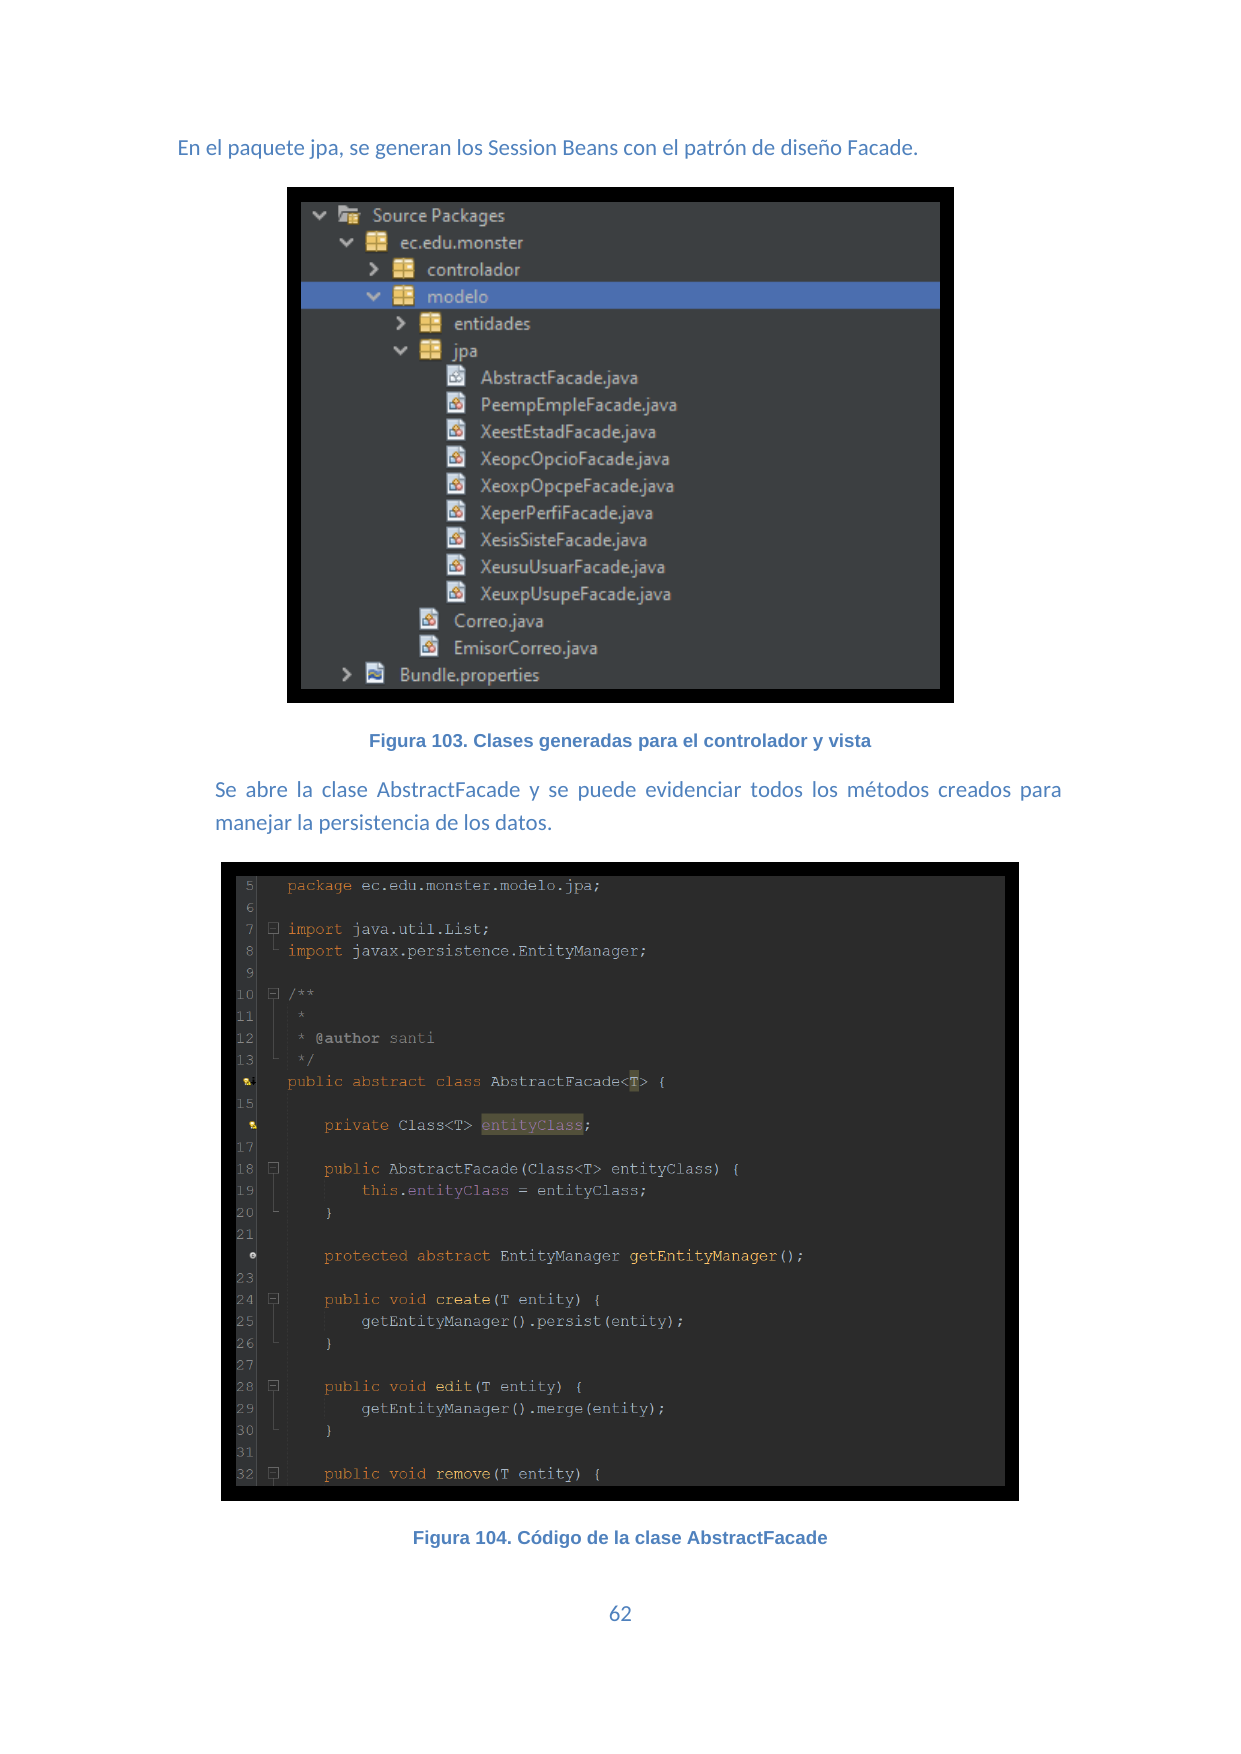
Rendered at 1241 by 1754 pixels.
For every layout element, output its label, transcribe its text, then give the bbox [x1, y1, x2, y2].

text Se abre la clase AbstractFacade y se puede evidenciar todos los métodos creados para manejar la persistencia de los datos. [215, 776, 1063, 836]
picture [236, 876, 1005, 1486]
picture [301, 202, 940, 689]
text En el paquete jpa, se generan los Session Beans con el patrón de diseño Facade. [177, 133, 1063, 161]
